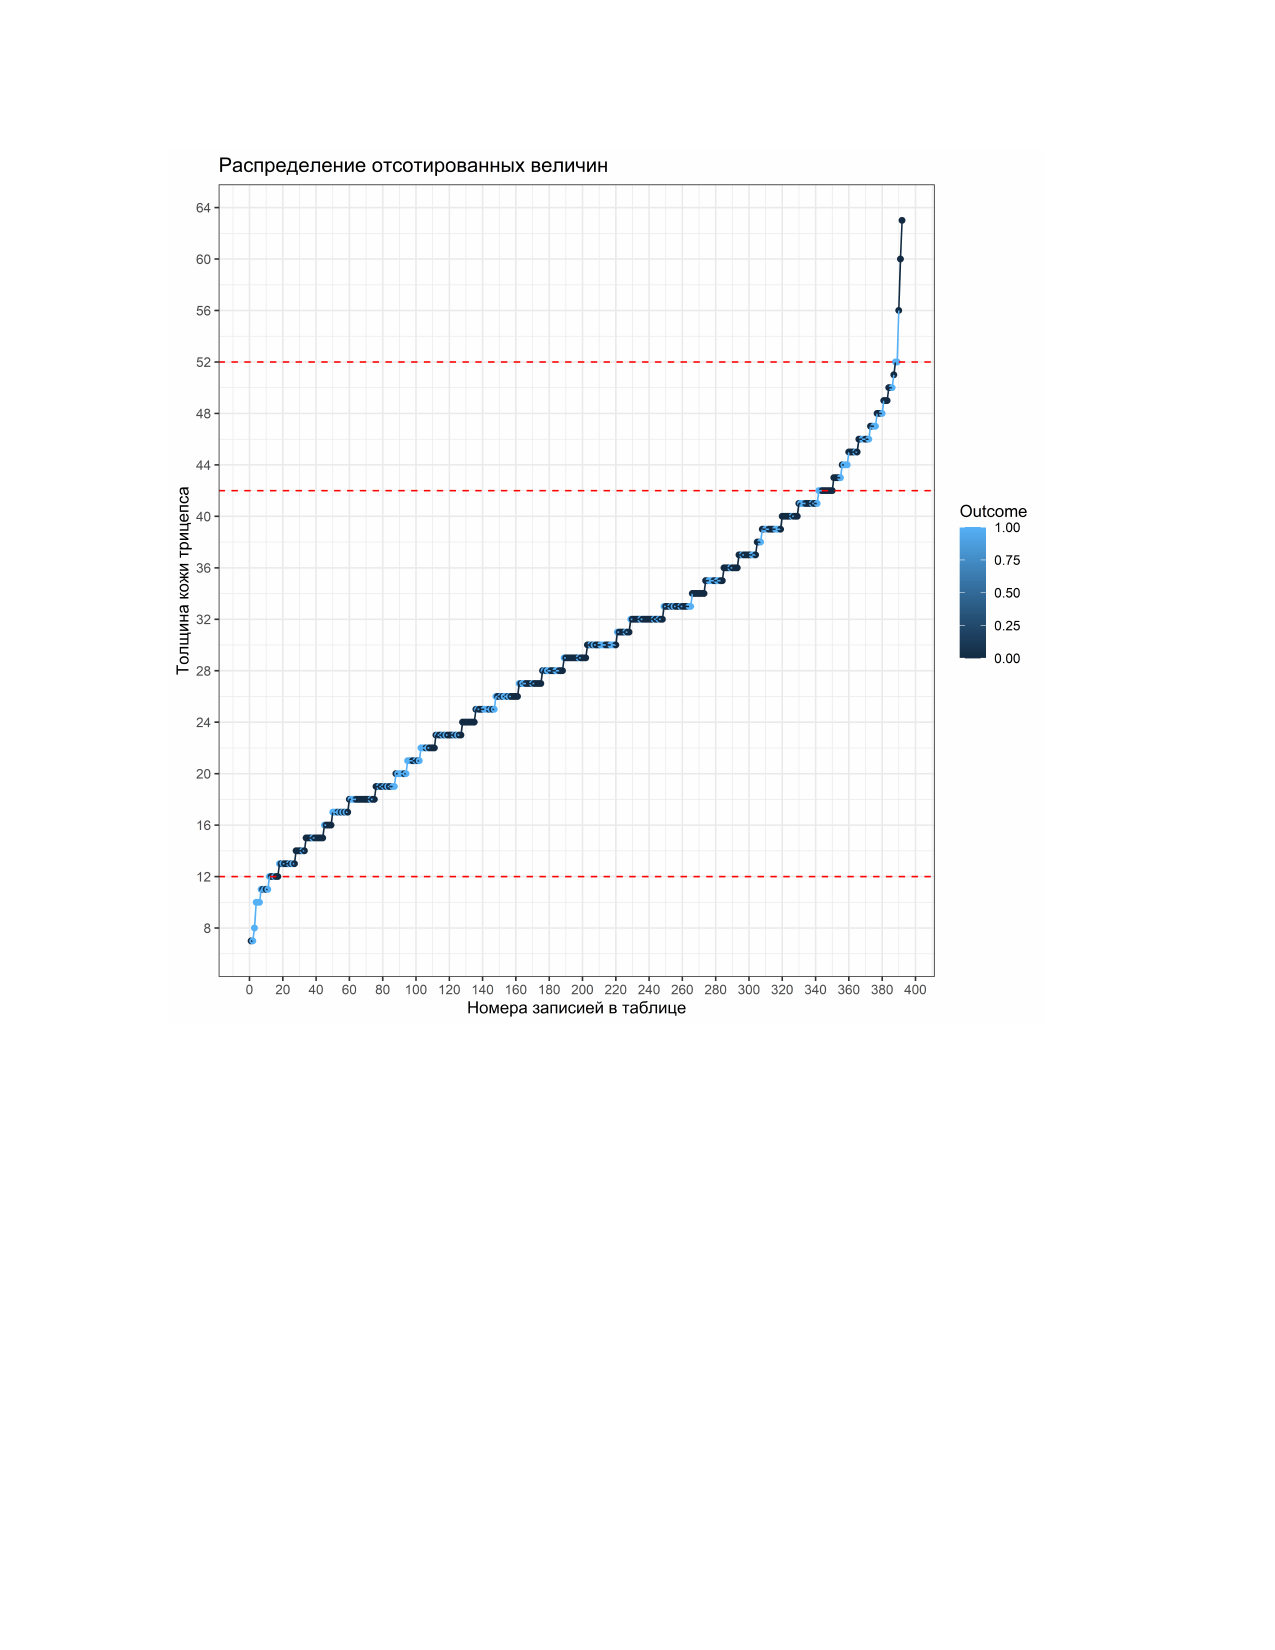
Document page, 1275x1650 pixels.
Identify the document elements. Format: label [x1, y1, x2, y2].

picture [168, 150, 1044, 1025]
